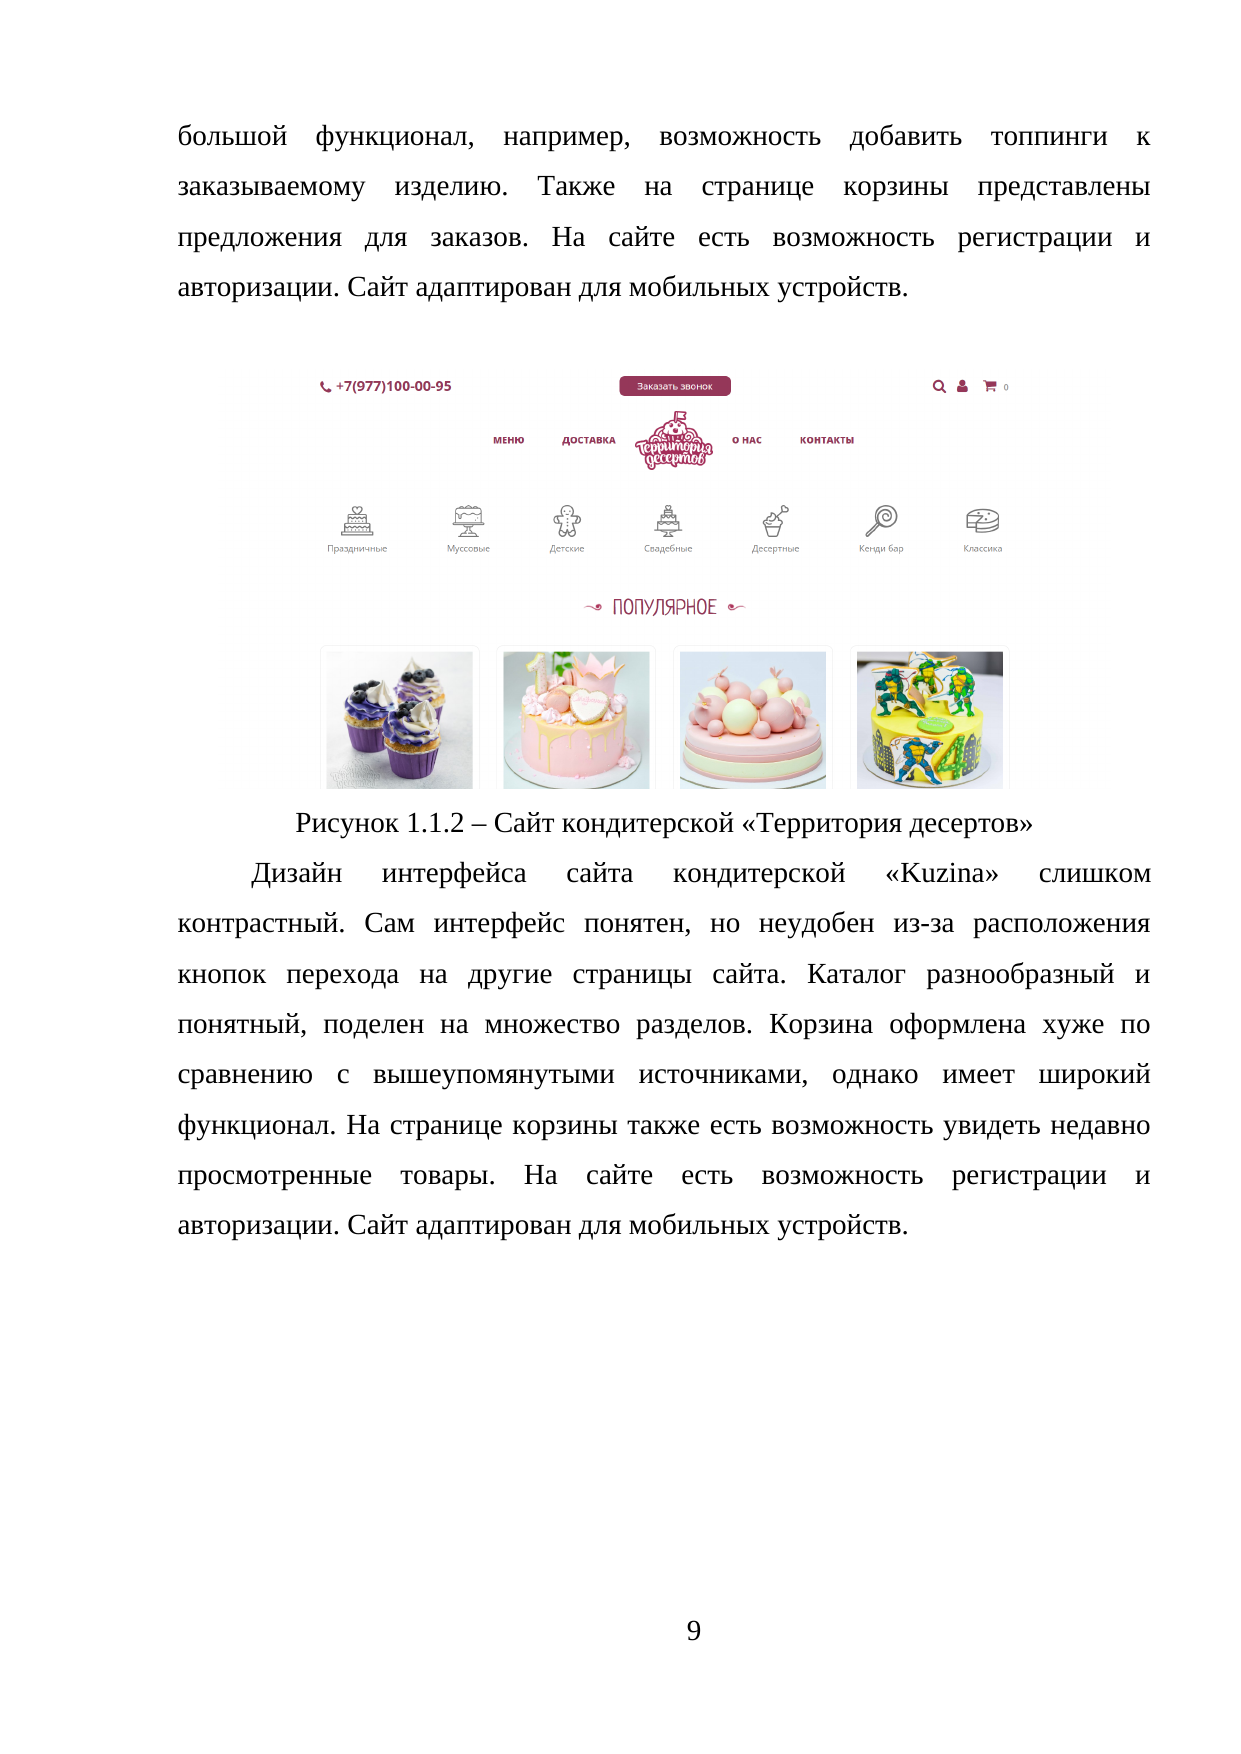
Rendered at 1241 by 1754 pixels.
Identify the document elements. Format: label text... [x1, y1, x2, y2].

picture [217, 369, 1112, 789]
text Дизайн интерфейса сайта кондитерской «Kuzina» слишком контрастный. Сам интерфейс понятен, но неудобен из-за расположения кнопок перехода на другие страницы сайта. Каталог разнообразный и понятный, поделен на множество разделов. Корзина оформлена хуже по сравнению с вышеупомянутыми источниками, однако имеет широкий функционал. На странице корзины также есть возможность увидеть недавно просмотренные товары. На сайте есть возможность регистрации и авторизации. Сайт адаптирован для мобильных устройств. [177, 855, 1152, 1241]
text Рисунок 1.1.2 – Сайт кондитерской «Территория десертов» [177, 805, 1152, 838]
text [177, 118, 1152, 303]
